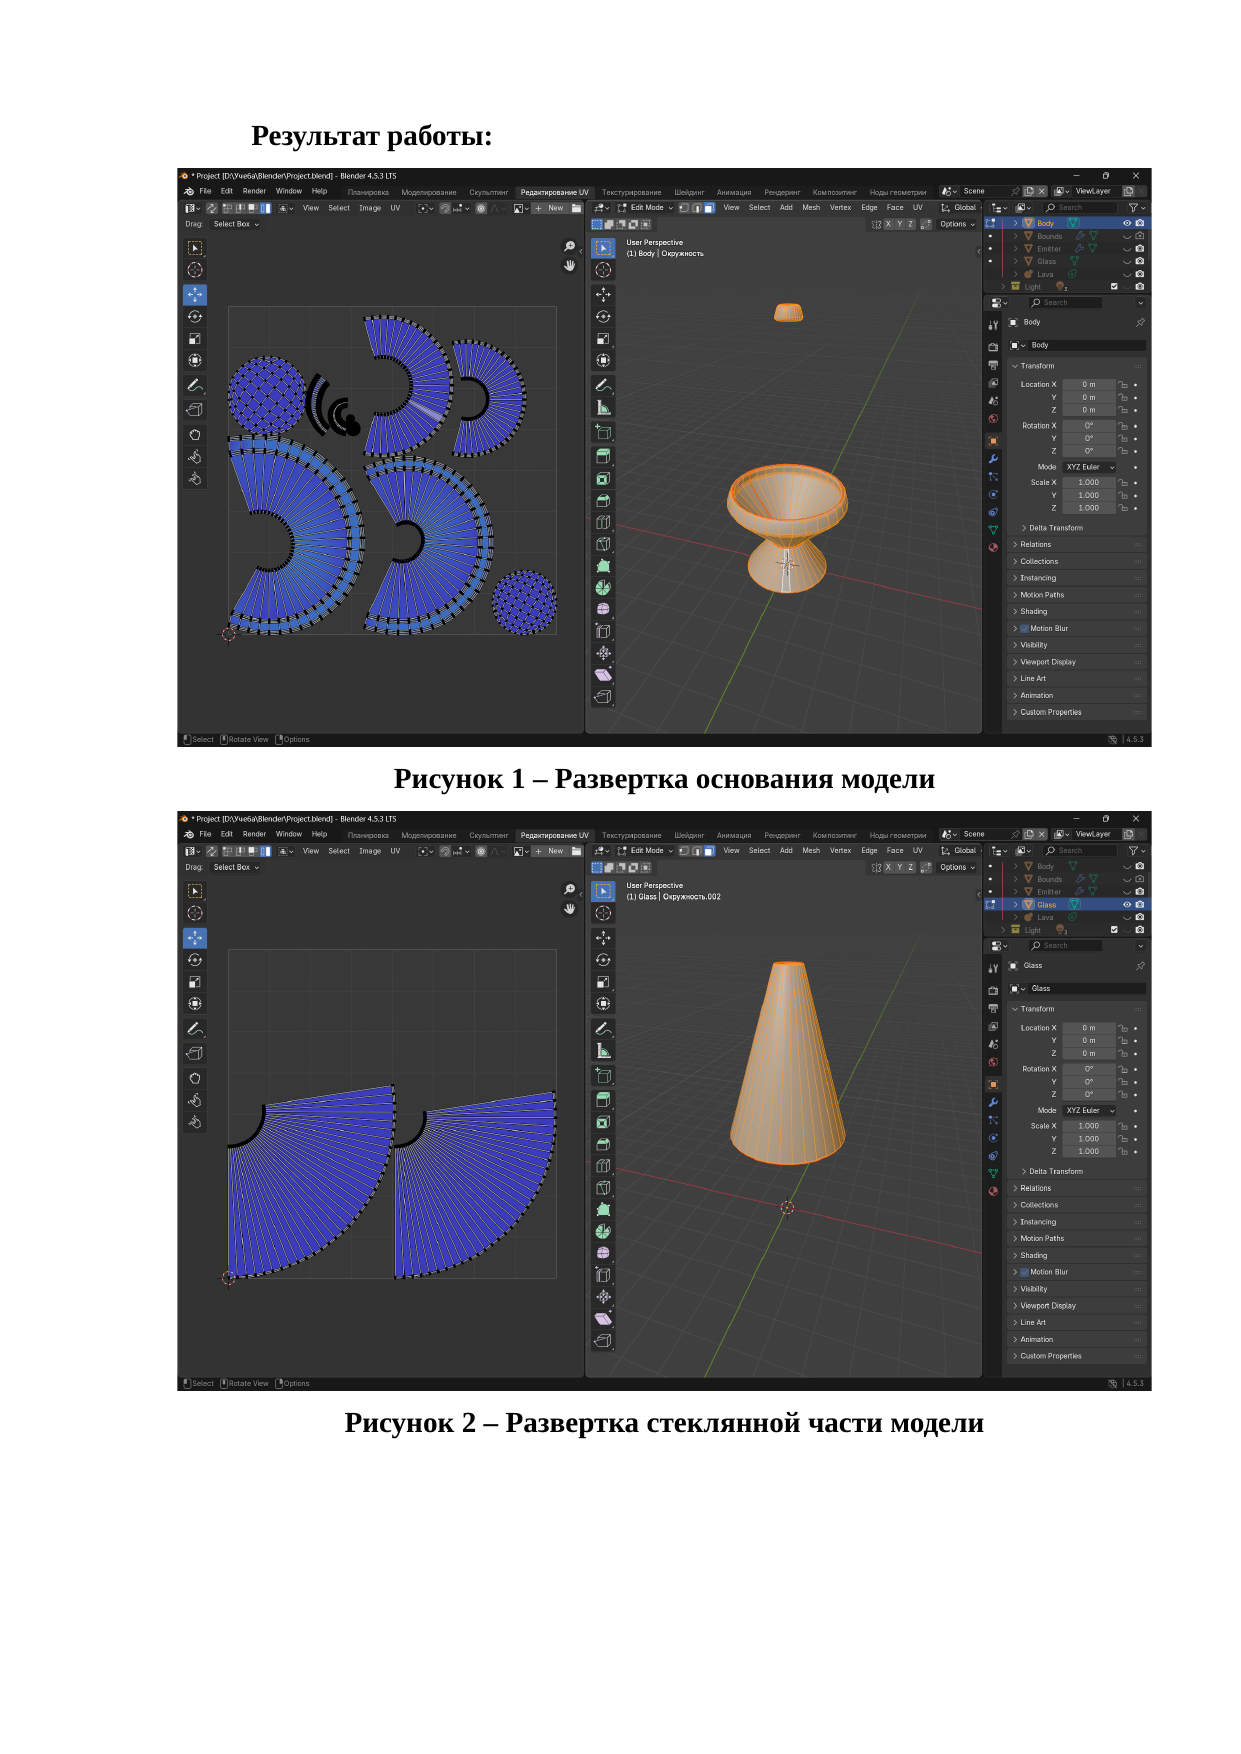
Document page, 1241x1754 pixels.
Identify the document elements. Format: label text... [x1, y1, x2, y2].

text Рисунок 2 – Развертка стеклянной части модели [177, 1405, 1152, 1438]
text Рисунок 1 – Развертка основания модели [177, 761, 1152, 795]
picture [177, 811, 1152, 1391]
picture [177, 168, 1152, 747]
text Результат работы: [177, 118, 1152, 152]
